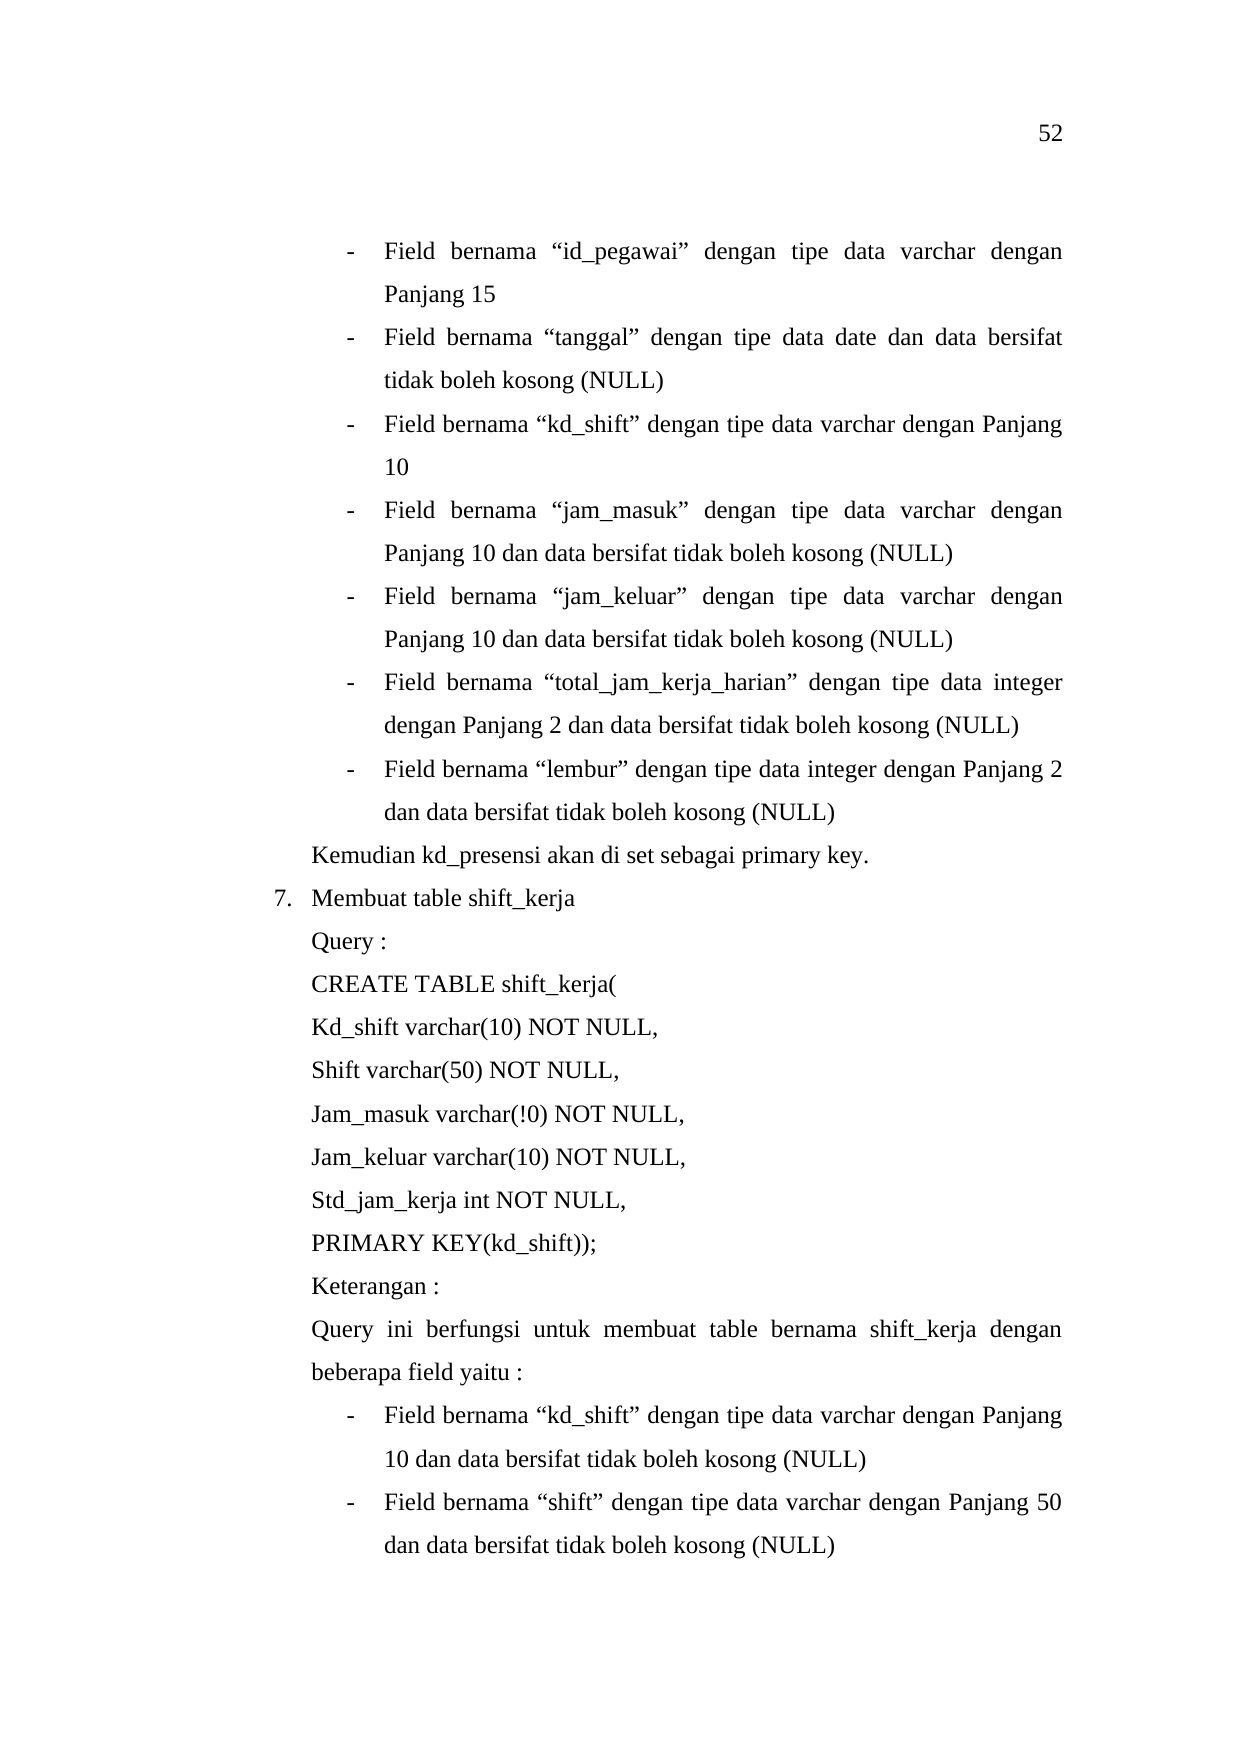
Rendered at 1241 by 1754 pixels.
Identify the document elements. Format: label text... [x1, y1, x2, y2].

text Std_jam_kerja int NOT NULL, [311, 1185, 1063, 1214]
list Query ini berfungsi untuk membuat table bernama shift_kerja dengan beberapa field yaitu : [311, 1314, 1063, 1386]
text CREATE TABLE shift_kerja( [311, 969, 1063, 998]
list Membuat table shift_kerja [274, 883, 1063, 912]
text Shift varchar(50) NOT NULL, [311, 1056, 1063, 1084]
list Field bernama “shift” dengan tipe data varchar dengan Panjang 50 dan data bersifat tidak boleh kosong (NULL) [346, 1487, 1063, 1559]
text Jam_masuk varchar(!0) NOT NULL, [311, 1099, 1063, 1127]
text Query : [311, 926, 1063, 955]
text Keterangan : [311, 1271, 1063, 1300]
text Kemudian kd_presensi akan di set sebagai primary key. [236, 840, 1063, 869]
list Field bernama “jam_keluar” dengan tipe data varchar dengan Panjang 10 dan data bersifat tidak boleh kosong (NULL) [346, 581, 1063, 653]
list Field bernama “kd_shift” dengan tipe data varchar dengan Panjang 10 dan data bersifat tidak boleh kosong (NULL) [346, 1401, 1063, 1472]
list Field bernama “total_jam_kerja_harian” dengan tipe data integer dengan Panjang 2 dan data bersifat tidak boleh kosong (NULL) [346, 667, 1063, 739]
list Field bernama “tanggal” dengan tipe data date dan data bersifat tidak boleh kosong (NULL) [346, 322, 1063, 394]
text PRIMARY KEY(kd_shift)); [311, 1228, 1063, 1257]
list Field bernama “lembur” dengan tipe data integer dengan Panjang 2 dan data bersifat tidak boleh kosong (NULL) [346, 754, 1063, 826]
list Field bernama “jam_masuk” dengan tipe data varchar dengan Panjang 10 dan data bersifat tidak boleh kosong (NULL) [346, 495, 1063, 567]
text Jam_keluar varchar(10) NOT NULL, [311, 1142, 1063, 1171]
list Field bernama “kd_shift” dengan tipe data varchar dengan Panjang 10 [346, 409, 1063, 481]
text Kd_shift varchar(10) NOT NULL, [311, 1012, 1063, 1041]
list Field bernama “id_pegawai” dengan tipe data varchar dengan Panjang 15 [346, 236, 1063, 308]
